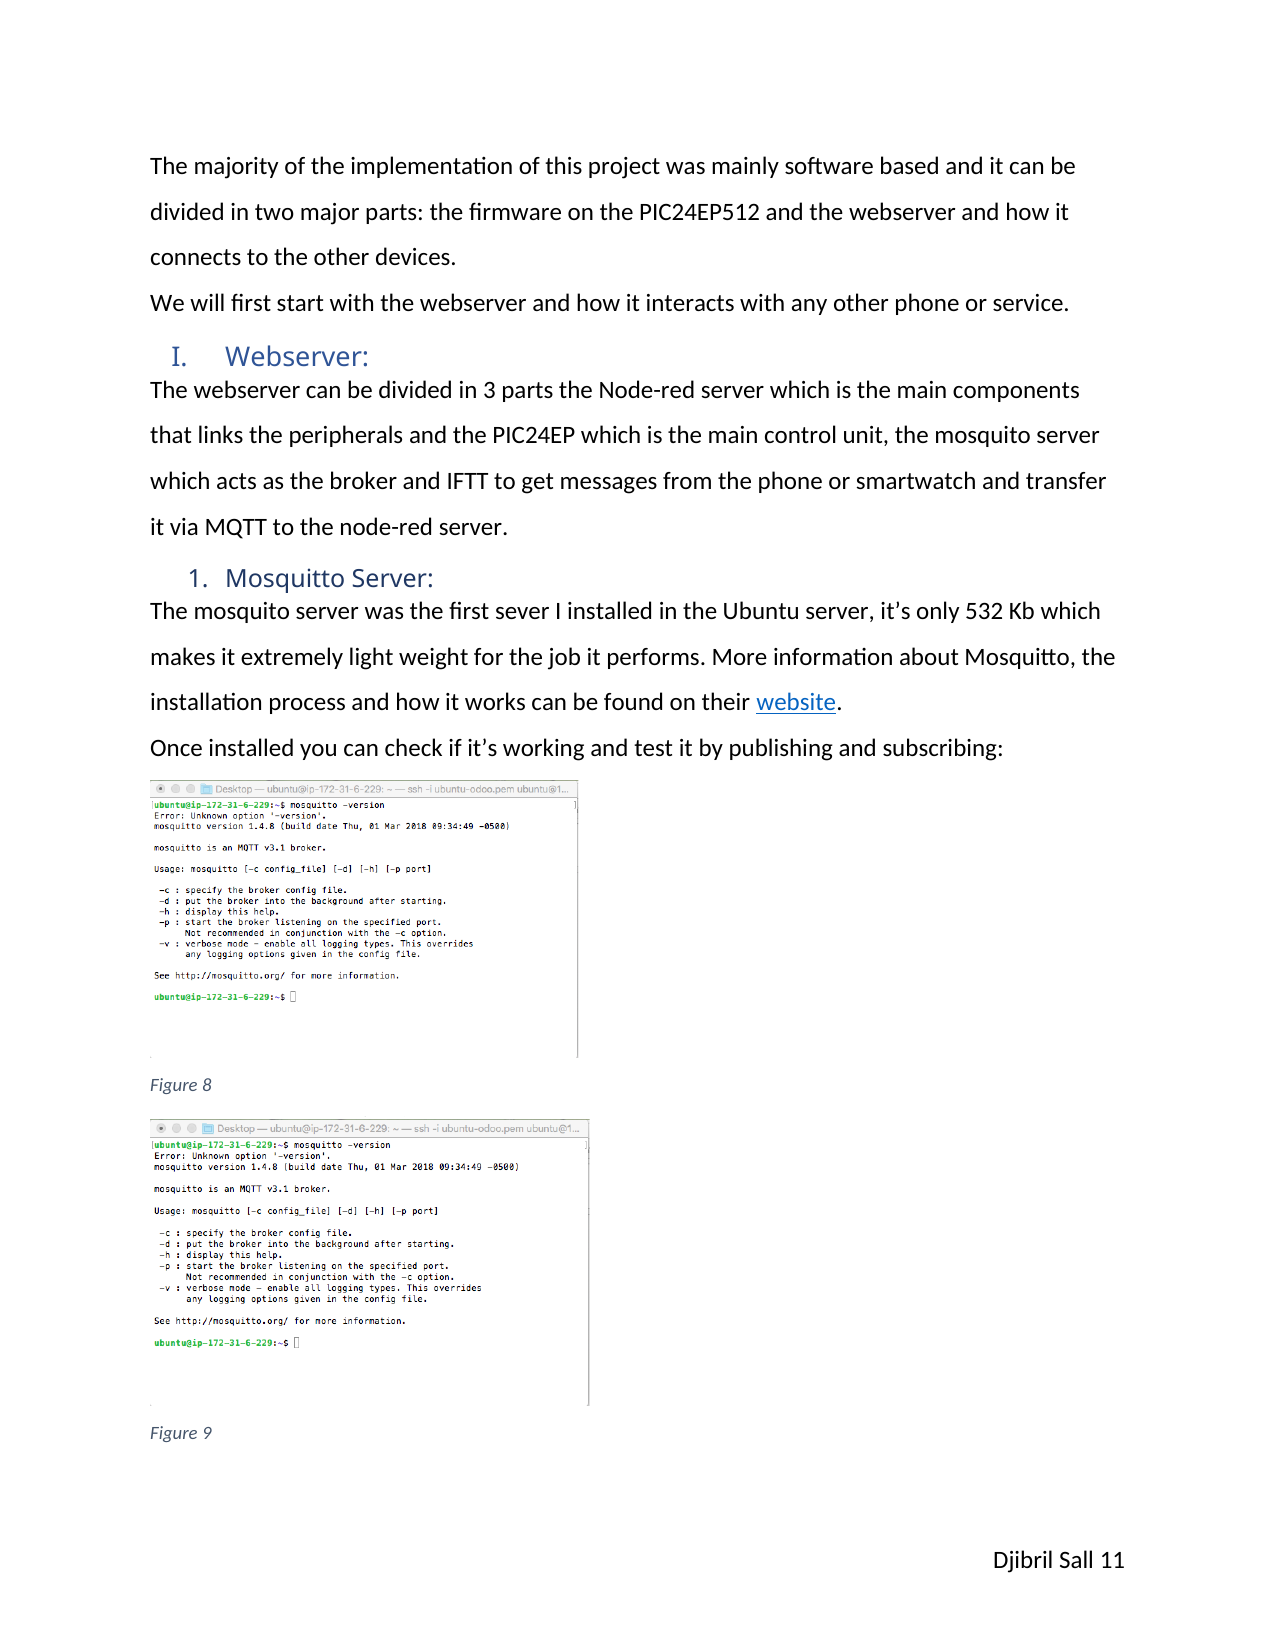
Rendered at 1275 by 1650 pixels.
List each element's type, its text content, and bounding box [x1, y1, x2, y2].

text The webserver can be divided in 3 parts the Node-red server which is the main components that links the peripherals and the PIC24EP which is the main control unit, the mosquito server which acts as the broker and IFTT to get messages from the phone or smartwatch and transfer it via MQTT to the node-red server. [150, 374, 1125, 542]
text The mosquito server was the first sever I installed in the Ubuntu server, it’s only 532 Kb which makes it extremely light weight for the job it performs. More information about Mosquitto, the installation process and how it works can be found on their website. [150, 595, 1125, 717]
picture [150, 1116, 590, 1406]
text The majority of the implementation of this project was mainly software based and it can be divided in two major parts: the firmware on the PIC24EP512 and the webserver and how it connects to the other devices. [150, 150, 1125, 272]
text We will first start with the webserver and how it interacts with any other phone or service. [150, 287, 1125, 318]
subtitle Webserver: [187, 337, 1125, 374]
subtitle Mosquitto Server: [187, 561, 1125, 595]
picture [150, 778, 579, 1058]
